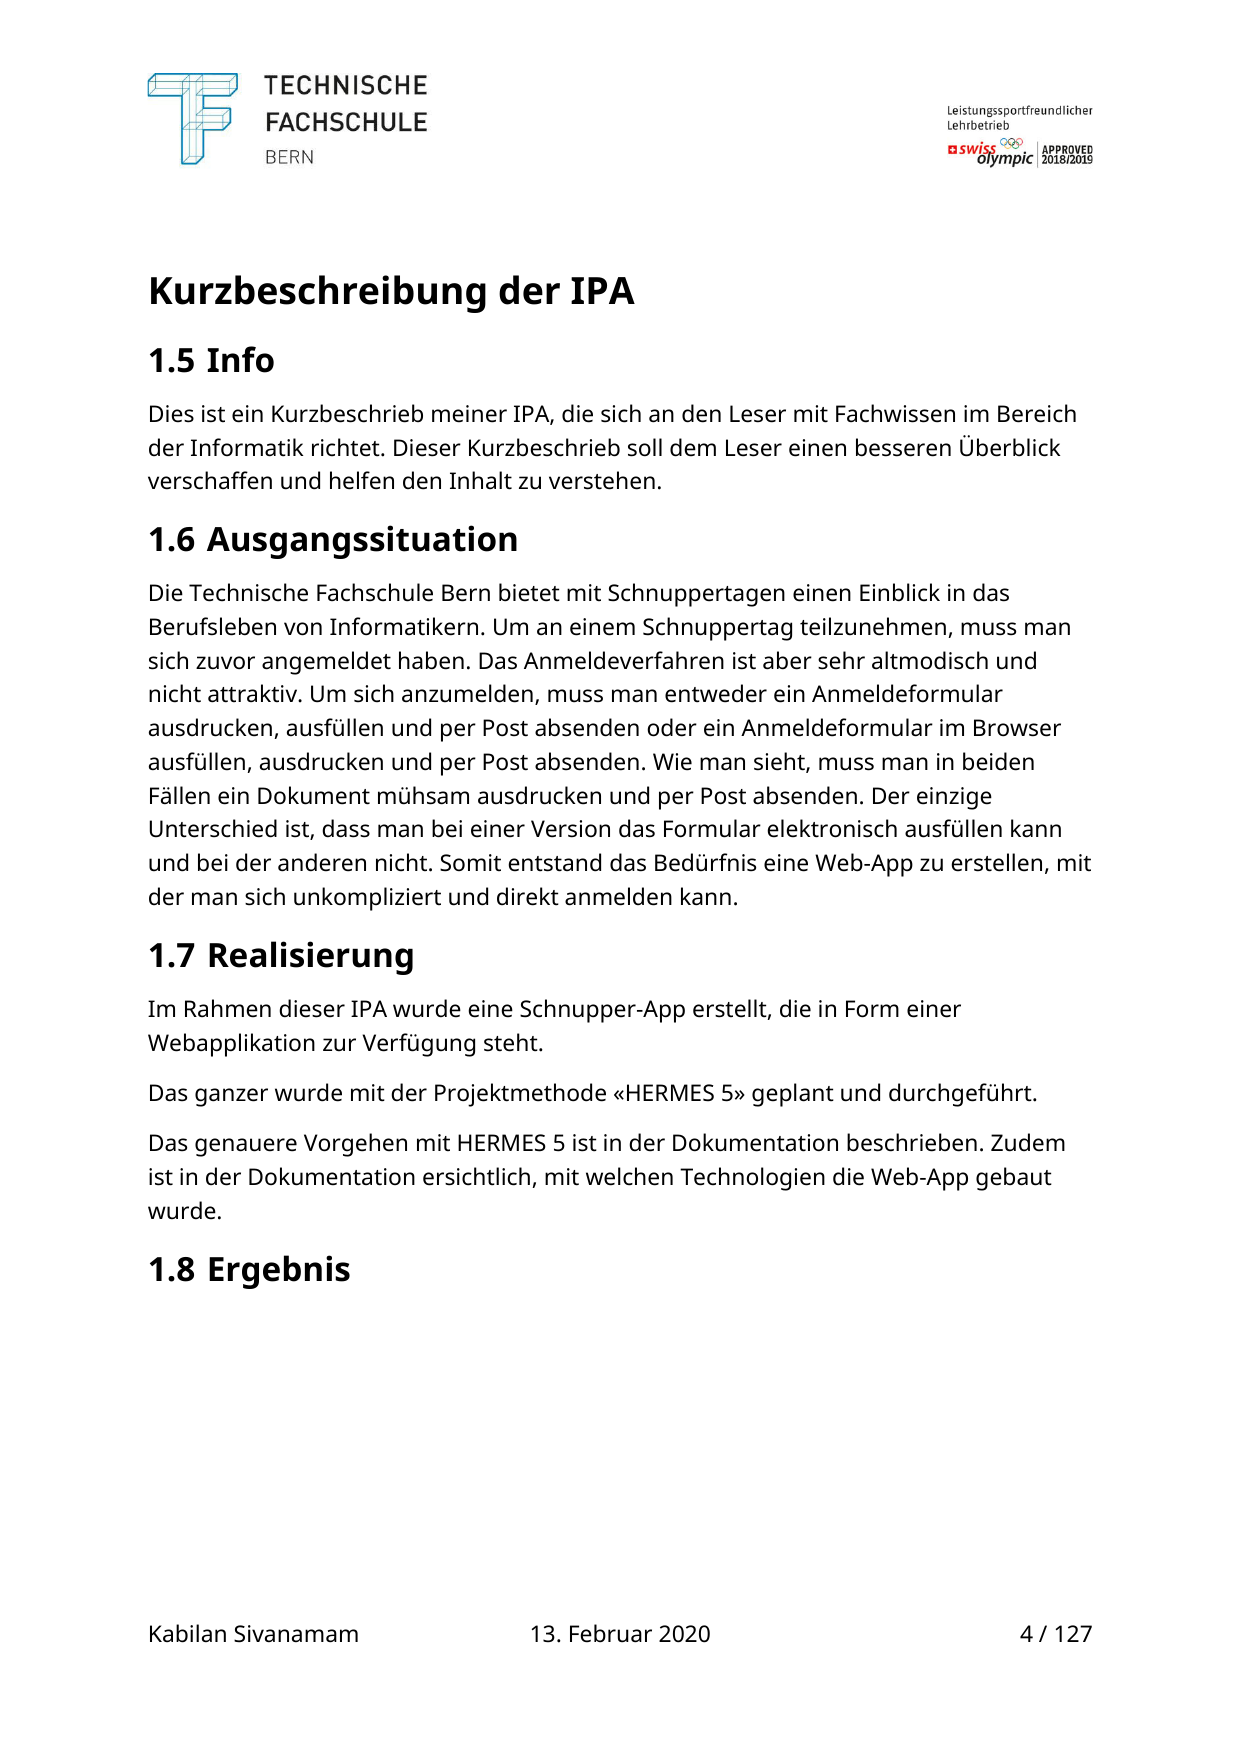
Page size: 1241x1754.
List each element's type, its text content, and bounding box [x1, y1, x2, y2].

subtitle Ausgangssituation [148, 516, 1093, 561]
text Das ganzer wurde mit der Projektmethode «HERMES 5» geplant und durchgeführt. [148, 1077, 1093, 1108]
subtitle Realisierung [148, 931, 1093, 977]
picture [147, 73, 1093, 196]
subtitle Kurzbeschreibung der IPA [148, 264, 1093, 316]
subtitle Ergebnis [148, 1245, 1093, 1291]
text Das genauere Vorgehen mit HERMES 5 ist in der Dokumentation beschrieben. Zudem ist in der Dokumentation ersichtlich, mit welchen Technologien die Web-App gebaut wurde. [148, 1127, 1093, 1226]
text Dies ist ein Kurzbeschrieb meiner IPA, die sich an den Leser mit Fachwissen im Bereich der Informatik richtet. Dieser Kurzbeschrieb soll dem Leser einen besseren Überblick verschaffen und helfen den Inhalt zu verstehen. [148, 398, 1093, 497]
text Die Technische Fachschule Bern bietet mit Schnuppertagen einen Einblick in das Berufsleben von Informatikern. Um an einem Schnuppertag teilzunehmen, muss man sich zuvor angemeldet haben. Das Anmeldeverfahren ist aber sehr altmodisch und nicht attraktiv. Um sich anzumelden, muss man entweder ein Anmeldeformular ausdrucken, ausfüllen und per Post absenden oder ein Anmeldeformular im Browser ausfüllen, ausdrucken und per Post absenden. Wie man sieht, muss man in beiden Fällen ein Dokument mühsam ausdrucken und per Post absenden. Der einzige Unterschied ist, dass man bei einer Version das Formular elektronisch ausfüllen kann und bei der anderen nicht. Somit entstand das Bedürfnis eine Web-App zu erstellen, mit der man sich unkompliziert und direkt anmelden kann. [148, 577, 1093, 912]
subtitle Info [148, 336, 1093, 382]
text Im Rahmen dieser IPA wurde eine Schnupper-App erstellt, die in Form einer Webapplikation zur Verfügung steht. [148, 993, 1093, 1058]
